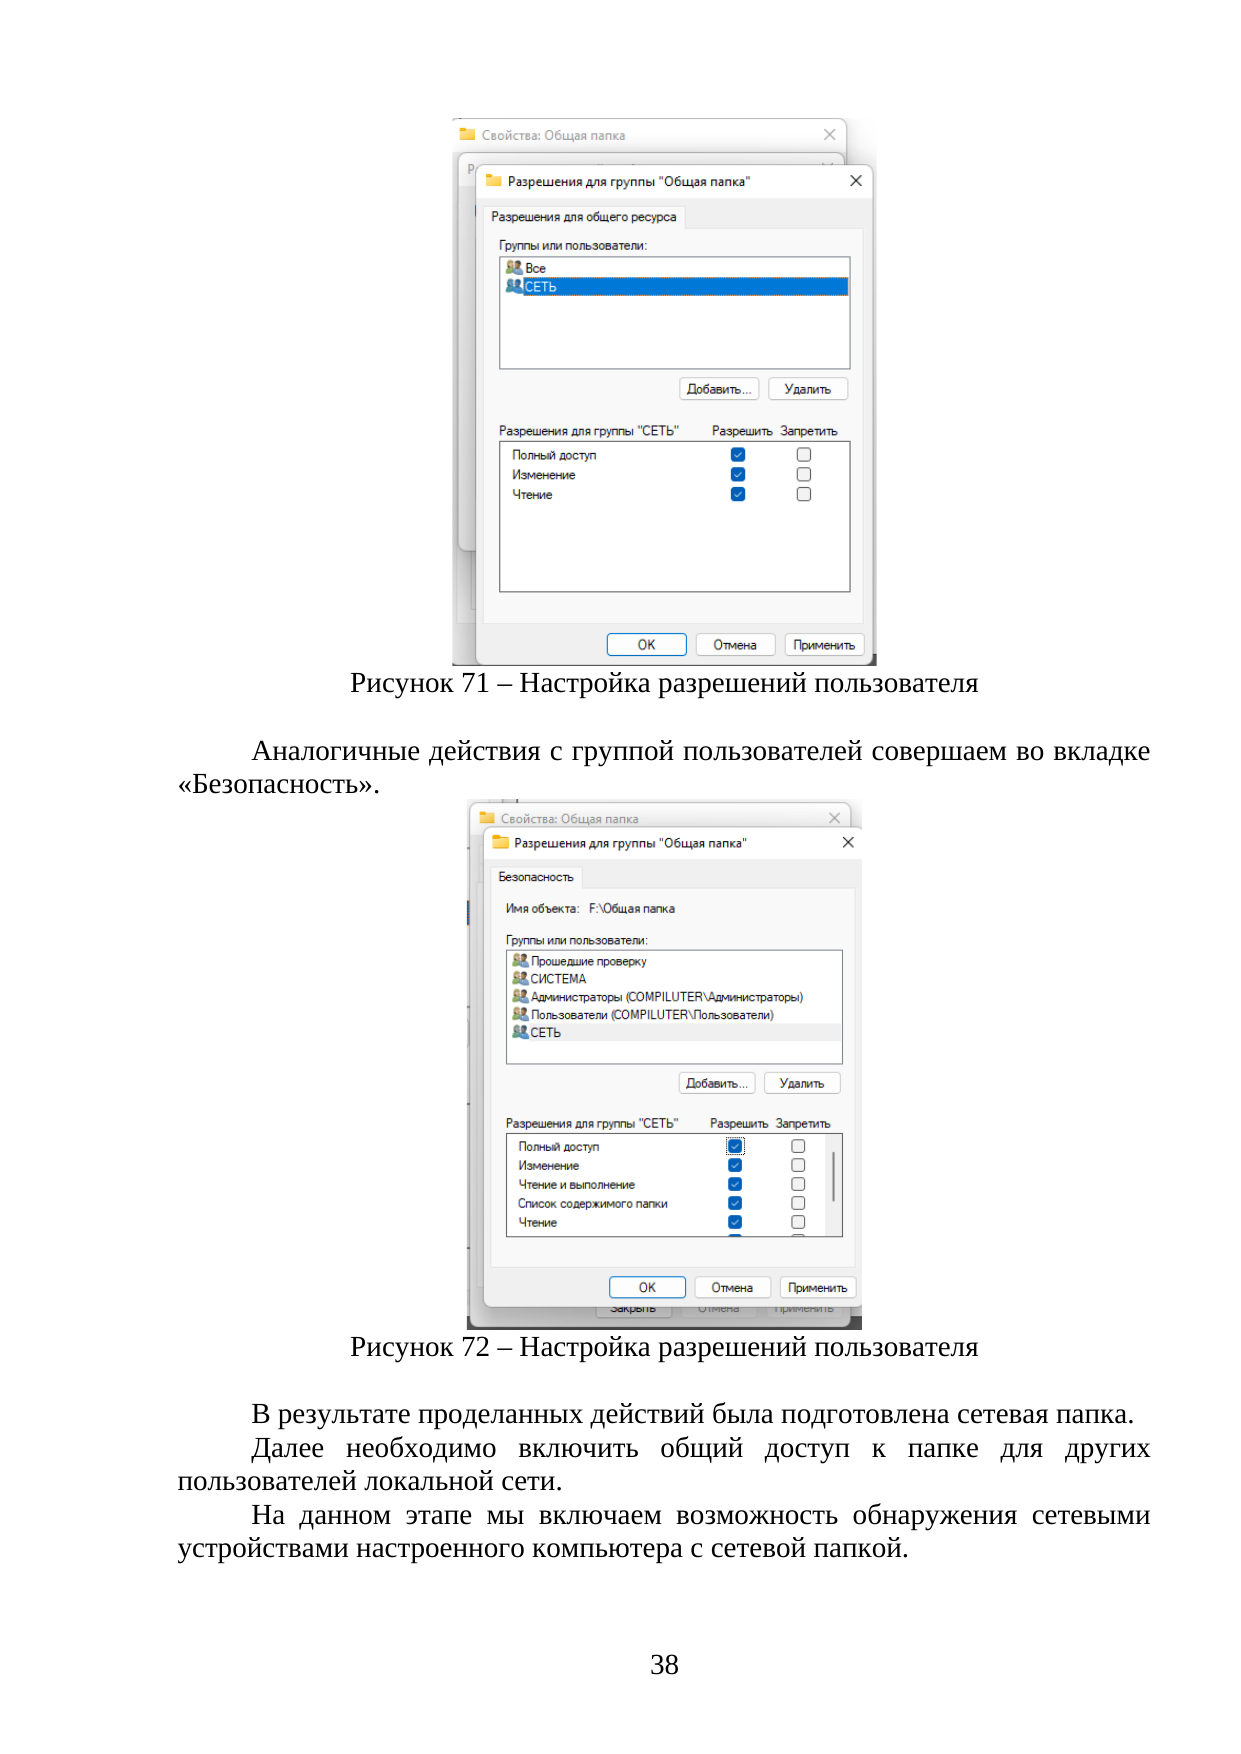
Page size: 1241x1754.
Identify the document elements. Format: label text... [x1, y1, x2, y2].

picture [452, 118, 877, 666]
picture [466, 799, 862, 1330]
text На данном этапе мы включаем возможность обнаружения сетевыми устройствами настроенного компьютера с сетевой папкой. [177, 1497, 1152, 1564]
text Далее необходимо включить общий доступ к папке для других пользователей локальной сети. [177, 1430, 1152, 1497]
text В результате проделанных действий была подготовлена сетевая папка. [177, 1396, 1152, 1430]
text Аналогичные действия с группой пользователей совершаем во вкладке «Безопасность». [177, 733, 1152, 800]
text Рисунок 72 – Настройка разрешений пользователя [177, 1329, 1152, 1363]
text Рисунок 71 – Настройка разрешений пользователя [177, 666, 1152, 699]
